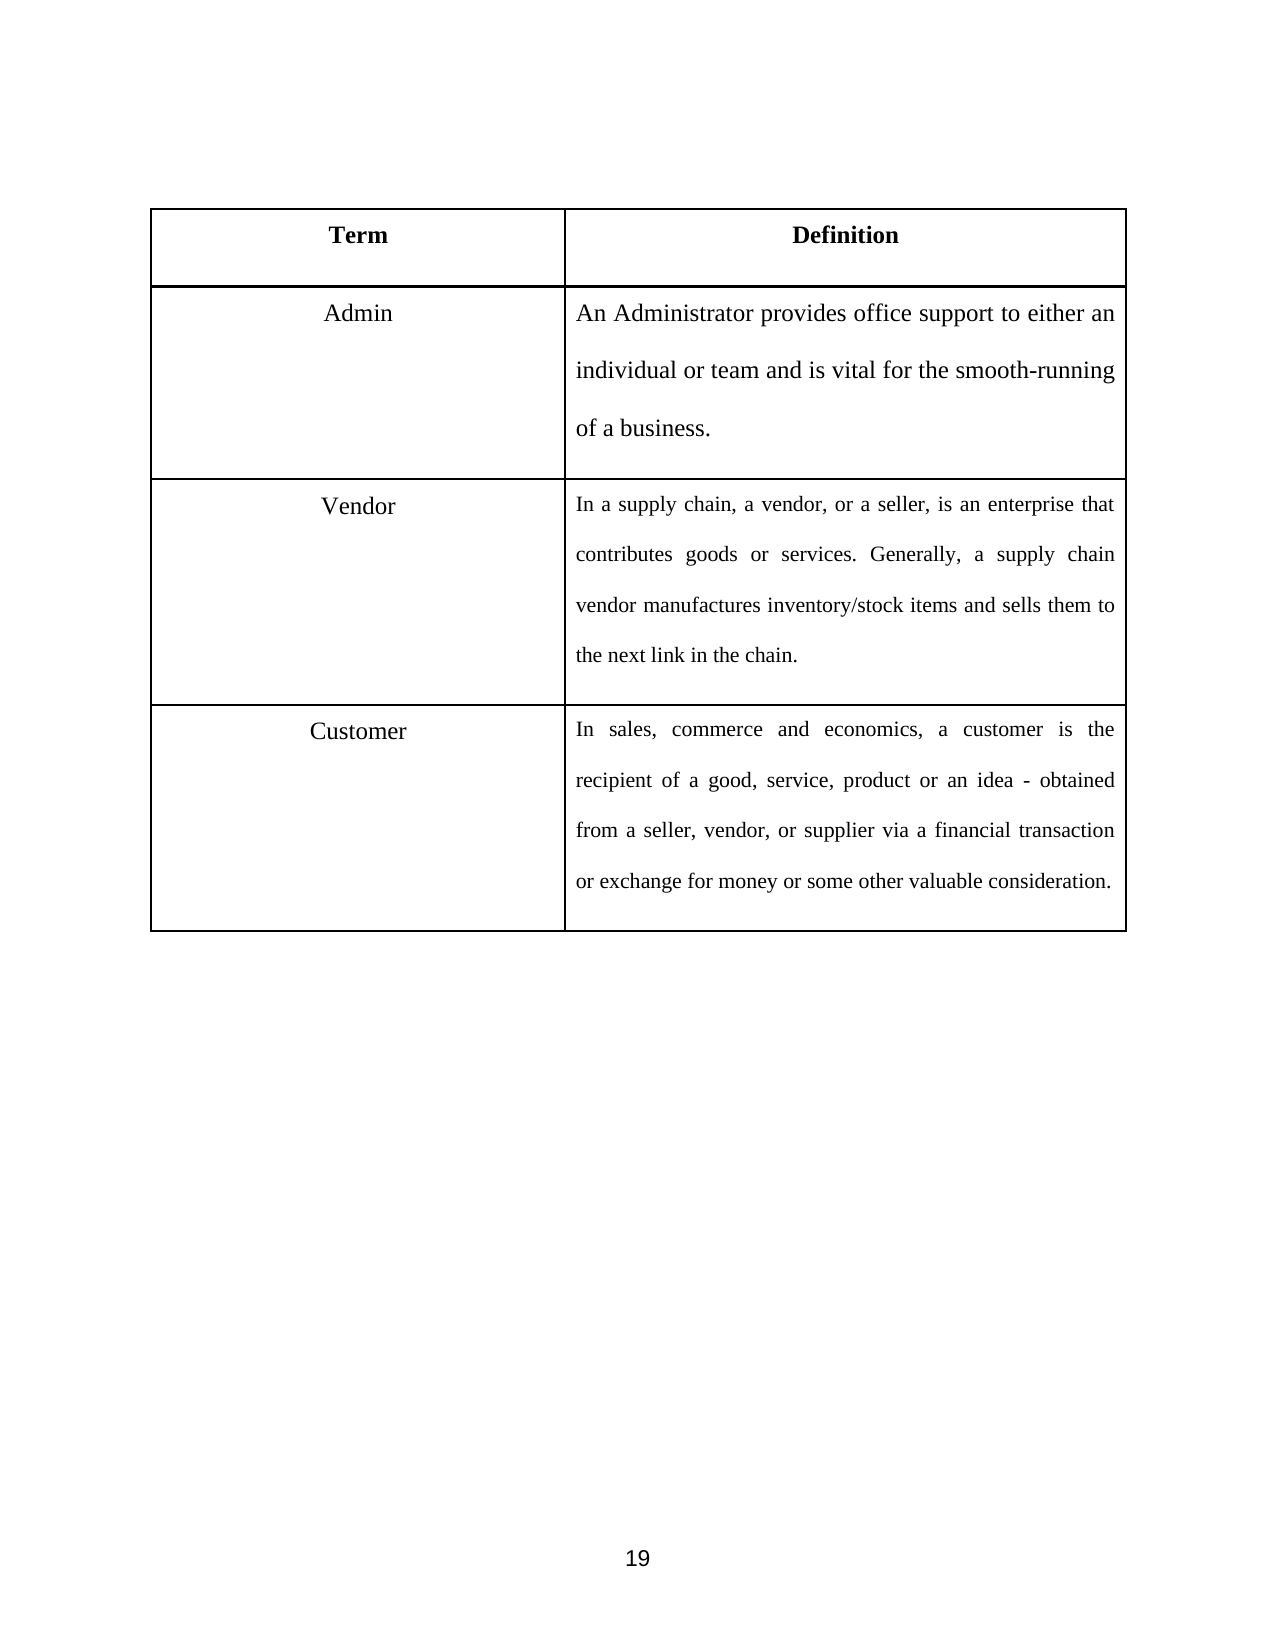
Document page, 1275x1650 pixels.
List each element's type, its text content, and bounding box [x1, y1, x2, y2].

table_cell In sales, commerce and economics, a customer is the recipient of a good, service, product or an idea - obtained from a seller, vendor, or supplier via a financial transaction or exchange for money or some other valuable consideration. [566, 706, 1125, 929]
table_cell An Administrator provides office support to either an individual or team and is vital for the smooth-running of a business. [566, 288, 1125, 478]
table_cell Vendor [152, 480, 564, 704]
table_cell Admin [152, 288, 564, 478]
table_header Term [152, 210, 564, 285]
table_cell Customer [152, 706, 564, 929]
table_cell In a supply chain, a vendor, or a seller, is an enterprise that contributes goods or services. Generally, a supply chain vendor manufactures inventory/stock items and sells them to the next link in the chain. [566, 480, 1125, 704]
table_header Definition [566, 210, 1125, 285]
